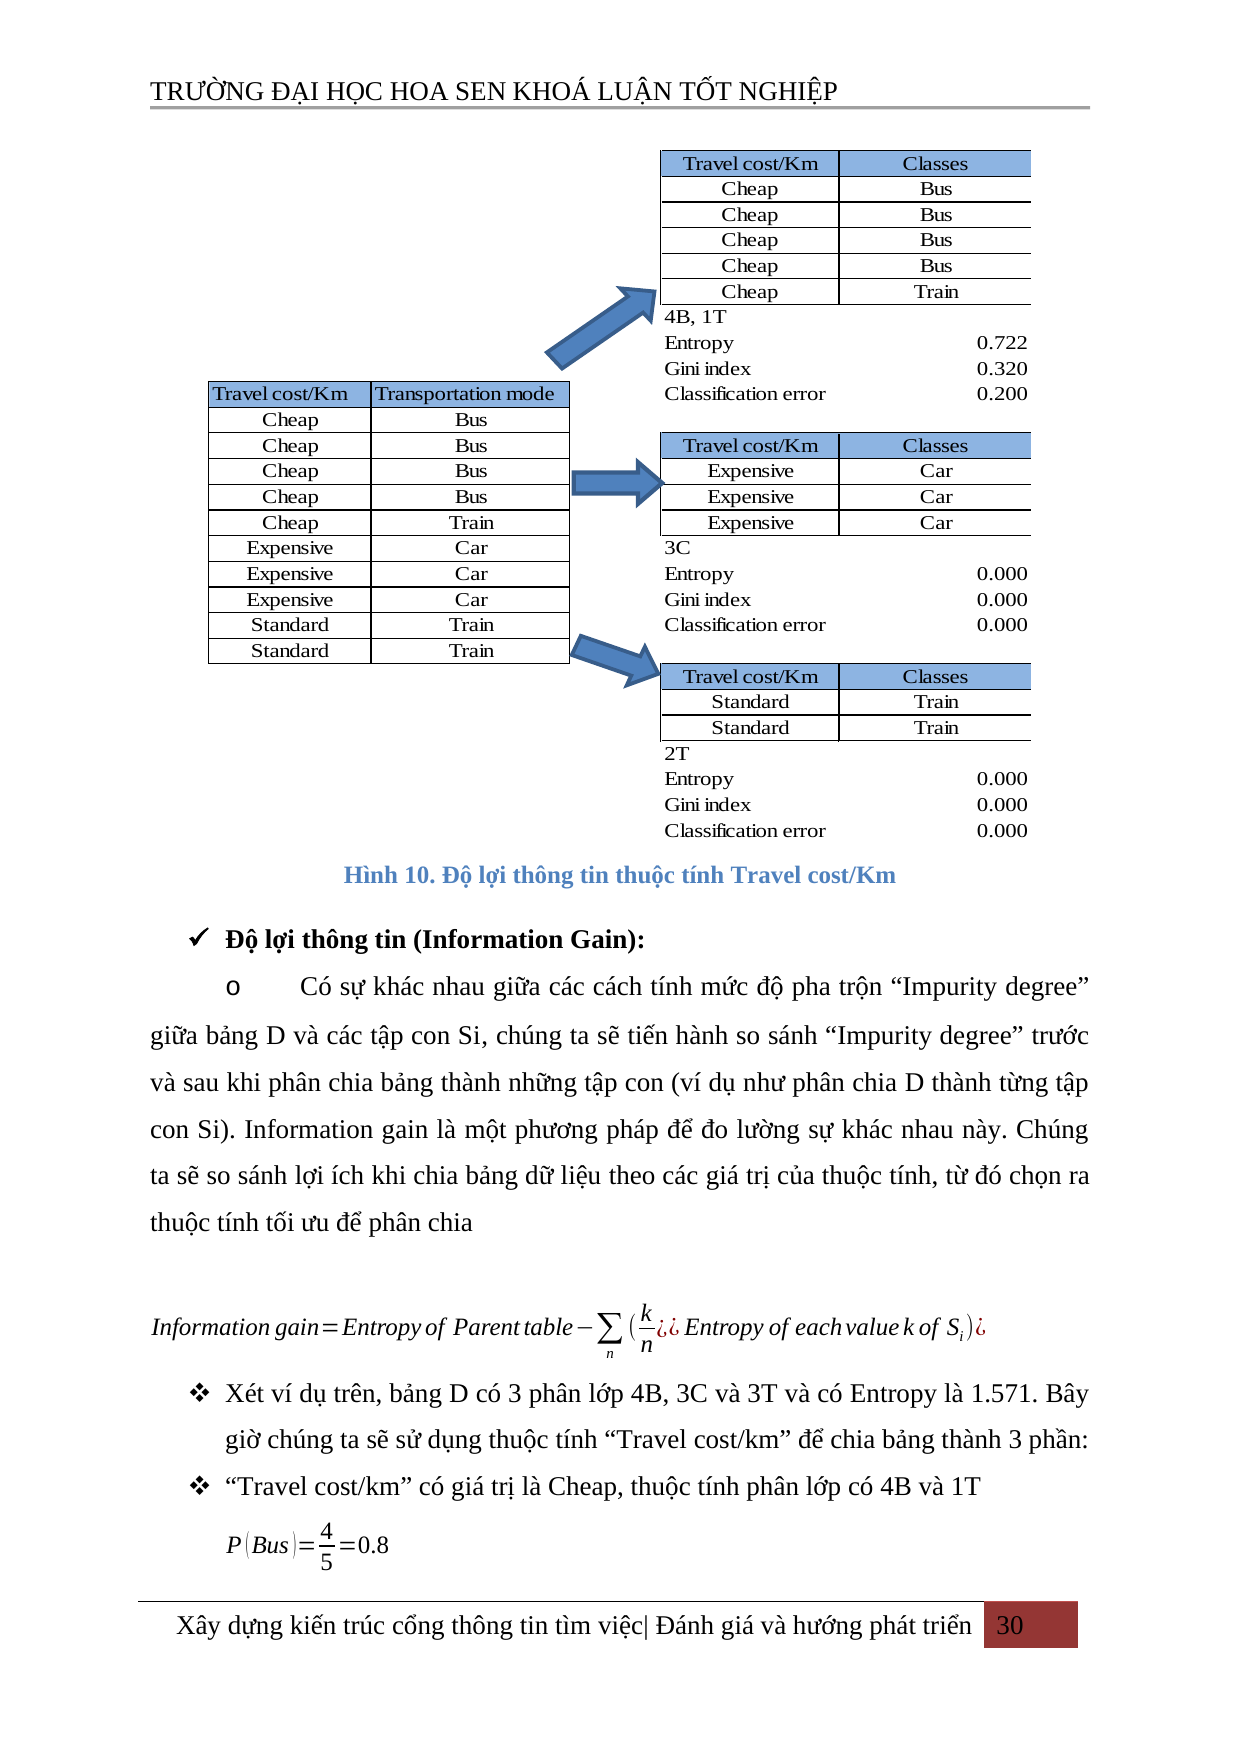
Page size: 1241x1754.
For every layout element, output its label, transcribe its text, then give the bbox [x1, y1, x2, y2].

list Có sự khác nhau giữa các cách tính mức độ pha trộn “Impurity degree” giữa bảng D và các tập con Si, chúng ta sẽ tiến hành so sánh “Impurity degree” trước và sau khi phân chia bảng thành những tập con (ví dụ như phân chia D thành từng tập con Si). Information gain là một phương pháp để đo lường sự khác nhau này. Chúng ta sẽ so sánh lợi ích khi chia bảng dữ liệu theo các giá trị của thuộc tính, từ đó chọn ra thuộc tính tối ưu để phân chia [150, 971, 1090, 1237]
list Xét ví dụ trên, bảng D có 3 phân lớp 4B, 3C và 3T và có Entropy là 1.571. Bây giờ chúng ta sẽ sử dụng thuộc tính “Travel cost/km” để chia bảng thành 3 phần: [187, 1377, 1090, 1455]
text Hình 10. Độ lợi thông tin thuộc tính Travel cost/Km [150, 860, 1090, 888]
list Độ lợi thông tin (Information Gain): [187, 924, 1090, 955]
list “Travel cost/km” có giá trị là Cheap, thuộc tính phân lớp có 4B và 1T [187, 1470, 1090, 1502]
